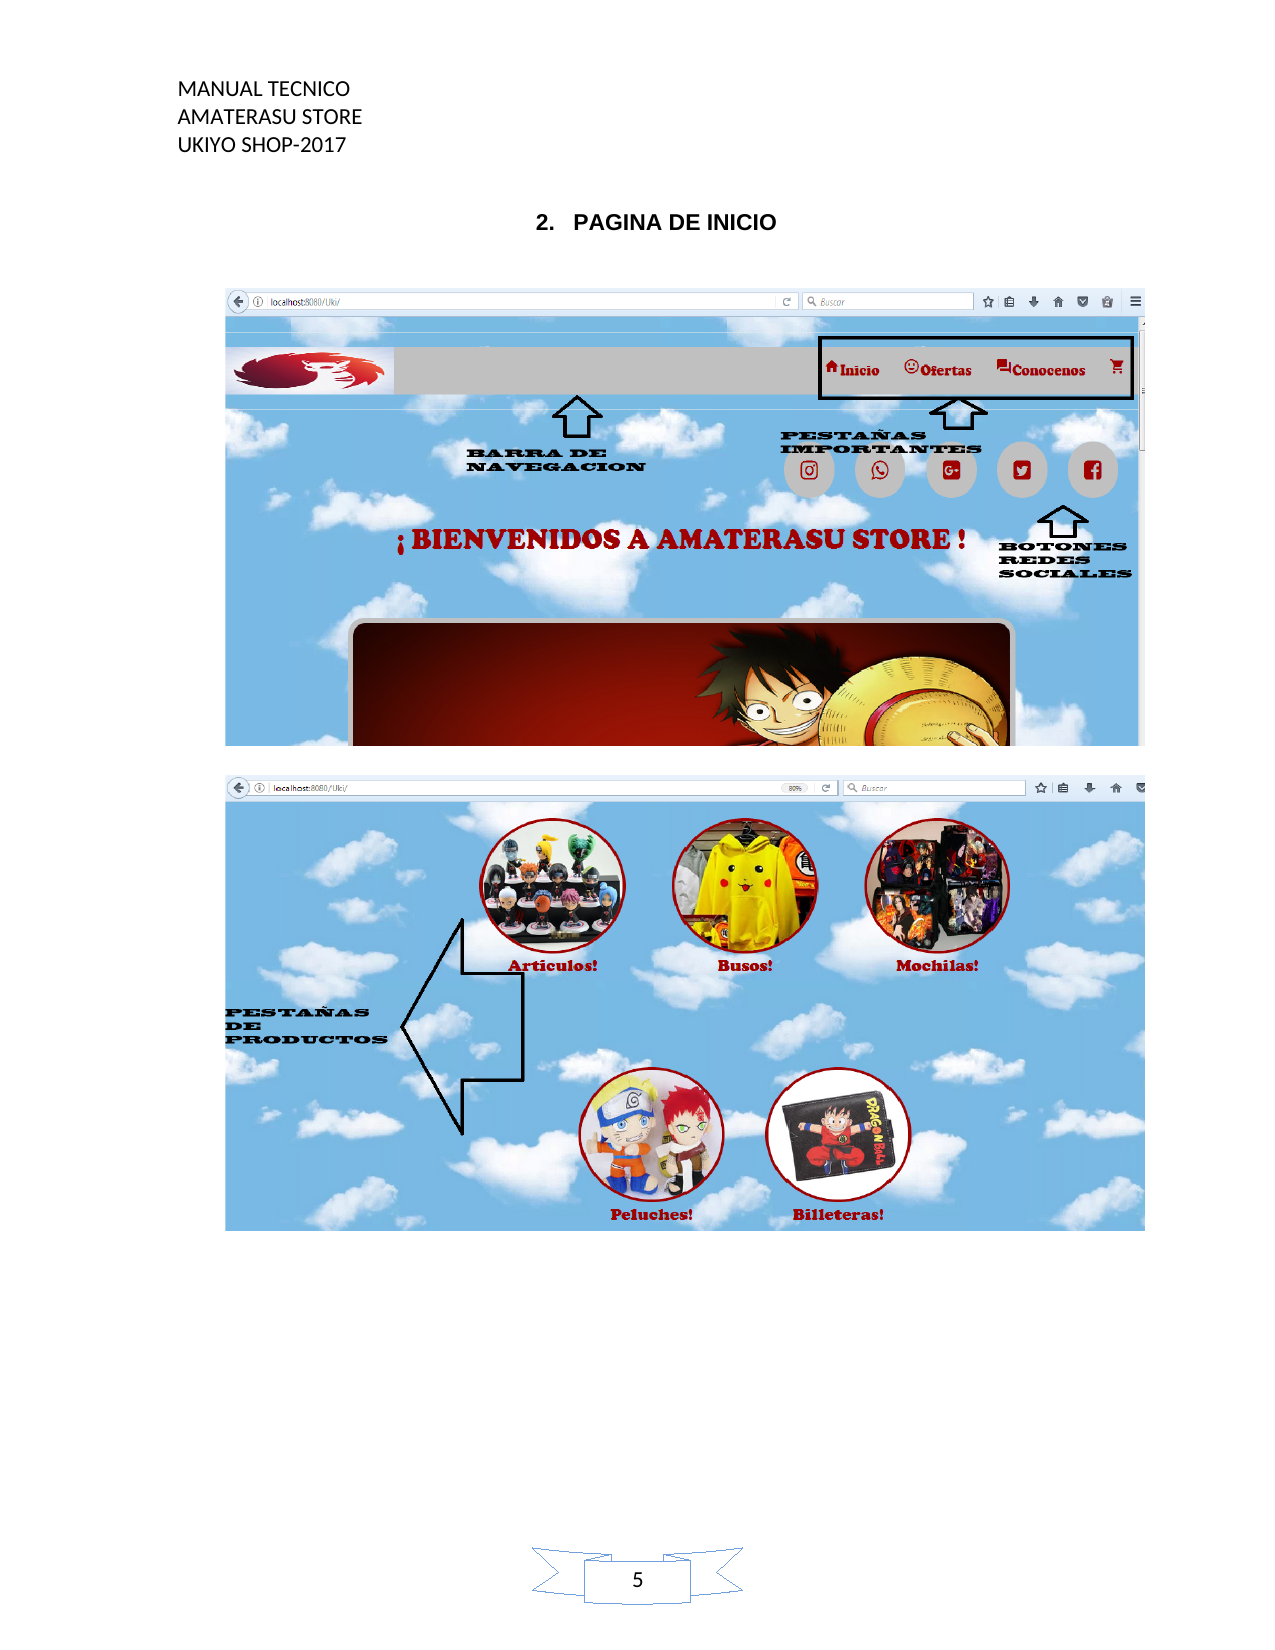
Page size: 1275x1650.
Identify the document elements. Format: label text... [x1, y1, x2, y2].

picture [225, 775, 1145, 1231]
list PAGINA DE INICIO [215, 209, 1098, 235]
picture [225, 288, 1145, 746]
